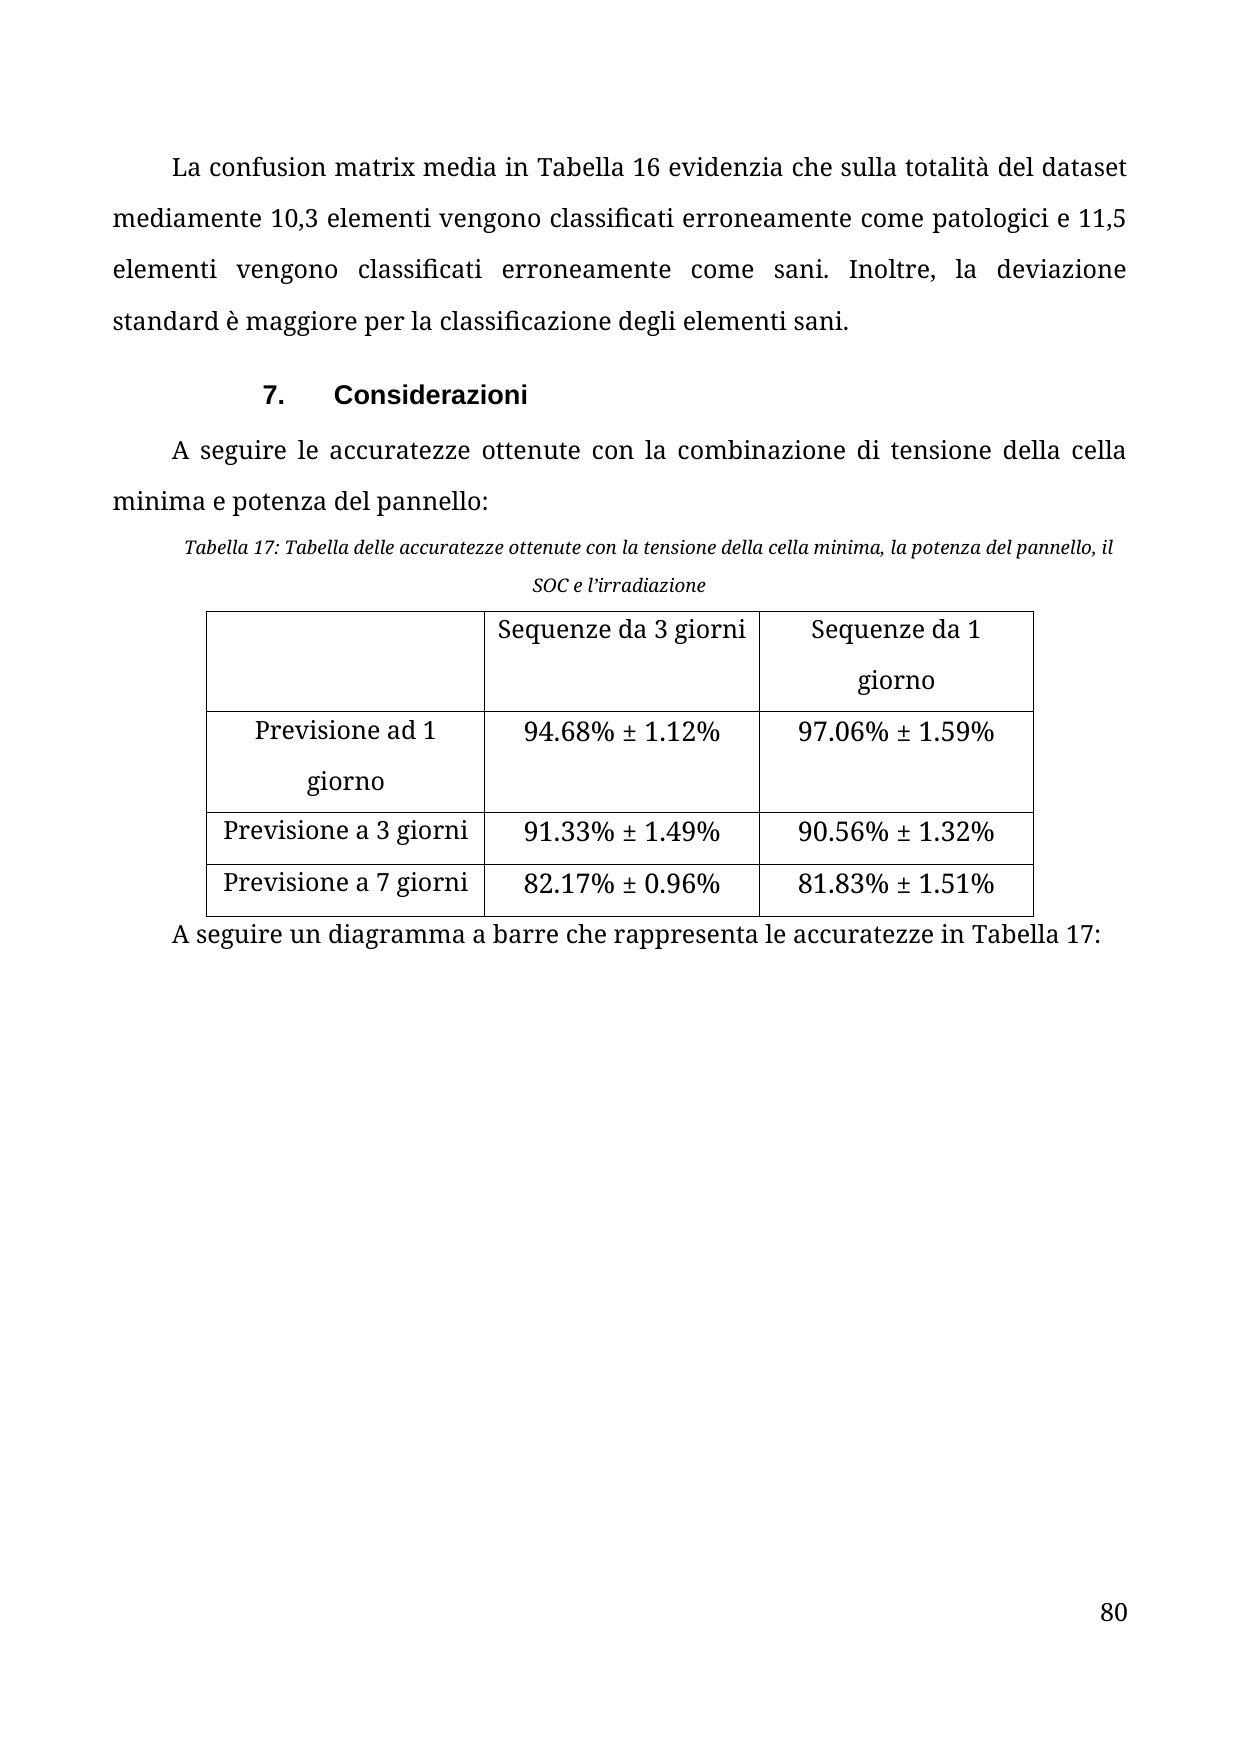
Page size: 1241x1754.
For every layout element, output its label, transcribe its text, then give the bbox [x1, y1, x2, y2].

text A seguire un diagramma a barre che rappresenta le accuratezze in Tabella 17: [112, 917, 1128, 951]
table_cell Previsione ad 1 giorno [207, 712, 484, 812]
table_header Sequenze da 1 giorno [760, 612, 1033, 711]
table_cell Previsione a 3 giorni [207, 813, 484, 864]
table_cell 97.06% ± 1.59% [760, 712, 1033, 812]
table_cell 94.68% ± 1.12% [485, 712, 759, 812]
table_cell 91.33% ± 1.49% [485, 813, 759, 864]
text Tabella 17: Tabella delle accuratezze ottenute con la tensione della cella minima, la potenza del pannello, il SOC e l’irradiazione [112, 534, 1128, 598]
subtitle Considerazioni [262, 379, 1128, 410]
table_header [207, 612, 484, 711]
table_cell Previsione a 7 giorni [207, 865, 484, 916]
table_header Sequenze da 3 giorni [485, 612, 759, 711]
table_cell 90.56% ± 1.32% [760, 813, 1033, 864]
table_cell 82.17% ± 0.96% [485, 865, 759, 916]
text La confusion matrix media in Tabella 16 evidenzia che sulla totalità del dataset mediamente 10,3 elementi vengono classificati erroneamente come patologici e 11,5 elementi vengono classificati erroneamente come sani. Inoltre, la deviazione standard è maggiore per la classificazione degli elementi sani. [112, 150, 1128, 337]
text A seguire le accuratezze ottenute con la combinazione di tensione della cella minima e potenza del pannello: [112, 432, 1128, 517]
table_cell 81.83% ± 1.51% [760, 865, 1033, 916]
